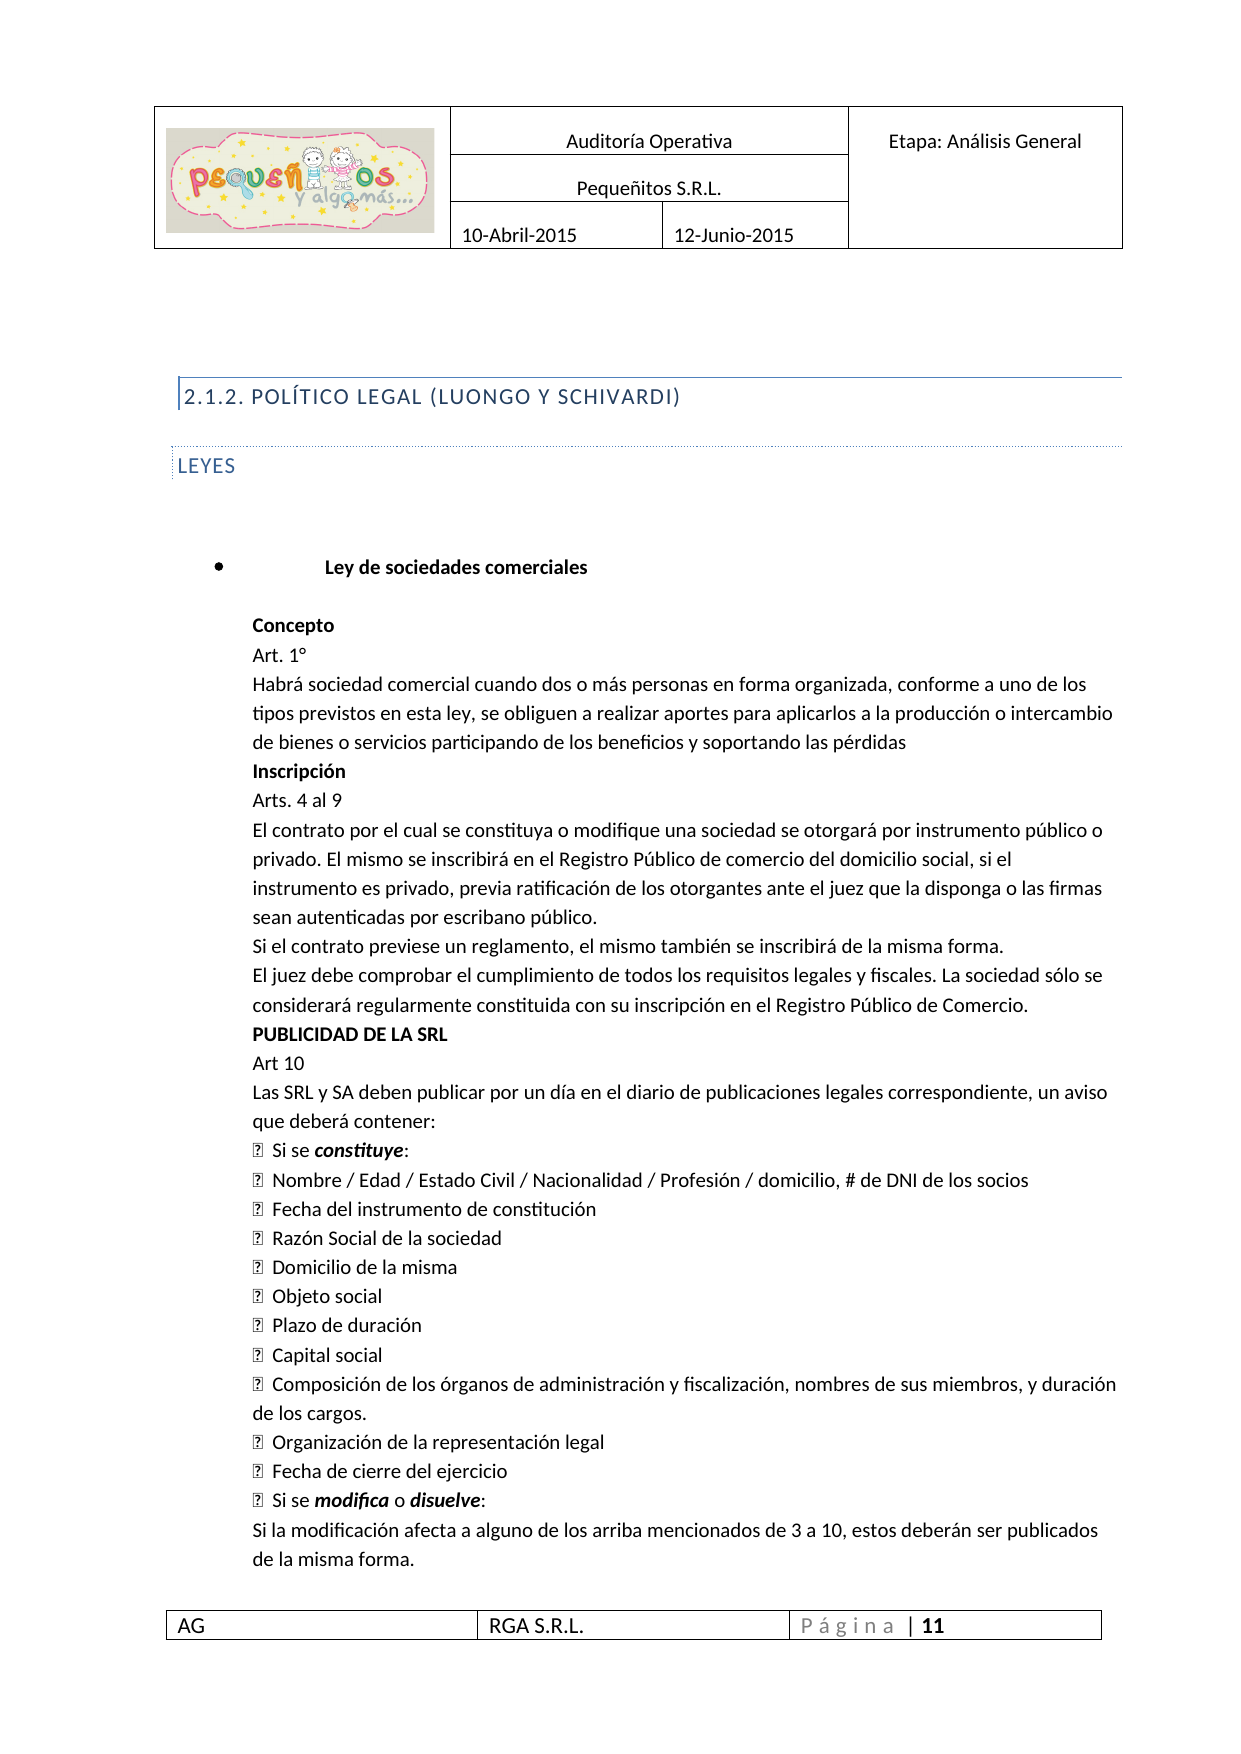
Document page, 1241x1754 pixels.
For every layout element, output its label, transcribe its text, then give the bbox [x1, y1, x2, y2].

list Si la modificación afecta a alguno de los arriba mencionados de 3 a 10, estos deberán ser publicados de la misma forma. [252, 1517, 1122, 1571]
list Si se constituye: [252, 1138, 1122, 1163]
list Inscripción [252, 758, 1122, 784]
list Nombre / Edad / Estado Civil / Nacionalidad / Profesión / domicilio, # de DNI de los socios [252, 1167, 1122, 1192]
list El contrato por el cual se constituya o modifique una sociedad se otorgará por instrumento público o privado. El mismo se inscribirá en el Registro Público de comercio del domicilio social, si el instrumento es privado, previa ratificación de los otorgantes ante el juez que la disponga o las firmas sean autenticadas por escribano público. [252, 817, 1122, 930]
list Si el contrato previese un reglamento, el mismo también se inscribirá de la misma forma. [252, 933, 1122, 959]
list Composición de los órganos de administración y fiscalización, nombres de sus miembros, y duración de los cargos. [252, 1371, 1122, 1426]
list Art 10 [252, 1050, 1122, 1076]
list Objeto social [252, 1283, 1122, 1309]
picture [166, 128, 435, 233]
list Ley de sociedades comerciales [215, 554, 1122, 580]
list El juez debe comprobar el cumplimiento de todos los requisitos legales y fiscales. La sociedad sólo se considerará regularmente constituida con su inscripción en el Registro Público de Comercio. [252, 963, 1122, 1017]
list Fecha de cierre del ejercicio [252, 1458, 1122, 1484]
list Arts. 4 al 9 [252, 788, 1122, 813]
list PUBLICIDAD DE LA SRL [252, 1021, 1122, 1046]
list Si se modifica o disuelve: [252, 1488, 1122, 1513]
list Domicilio de la misma [252, 1254, 1122, 1280]
list Fecha del instrumento de constitución [252, 1196, 1122, 1221]
list Capital social [252, 1342, 1122, 1367]
list Concepto [252, 613, 1122, 638]
list Art. 1° [252, 642, 1122, 667]
list Las SRL y SA deben publicar por un día en el diario de publicaciones legales correspondiente, un aviso que deberá contener: [252, 1079, 1122, 1134]
list Organización de la representación legal [252, 1429, 1122, 1455]
list Razón Social de la sociedad [252, 1225, 1122, 1251]
subtitle Leyes [171, 446, 1122, 479]
subtitle Político Legal (Luongo y Schivardi) [180, 378, 1122, 410]
list Habrá sociedad comercial cuando dos o más personas en forma organizada, conforme a uno de los tipos previstos en esta ley, se obliguen a realizar aportes para aplicarlos a la producción o intercambio de bienes o servicios participando de los beneficios y soportando las pérdidas [252, 671, 1122, 755]
list Plazo de duración [252, 1313, 1122, 1338]
